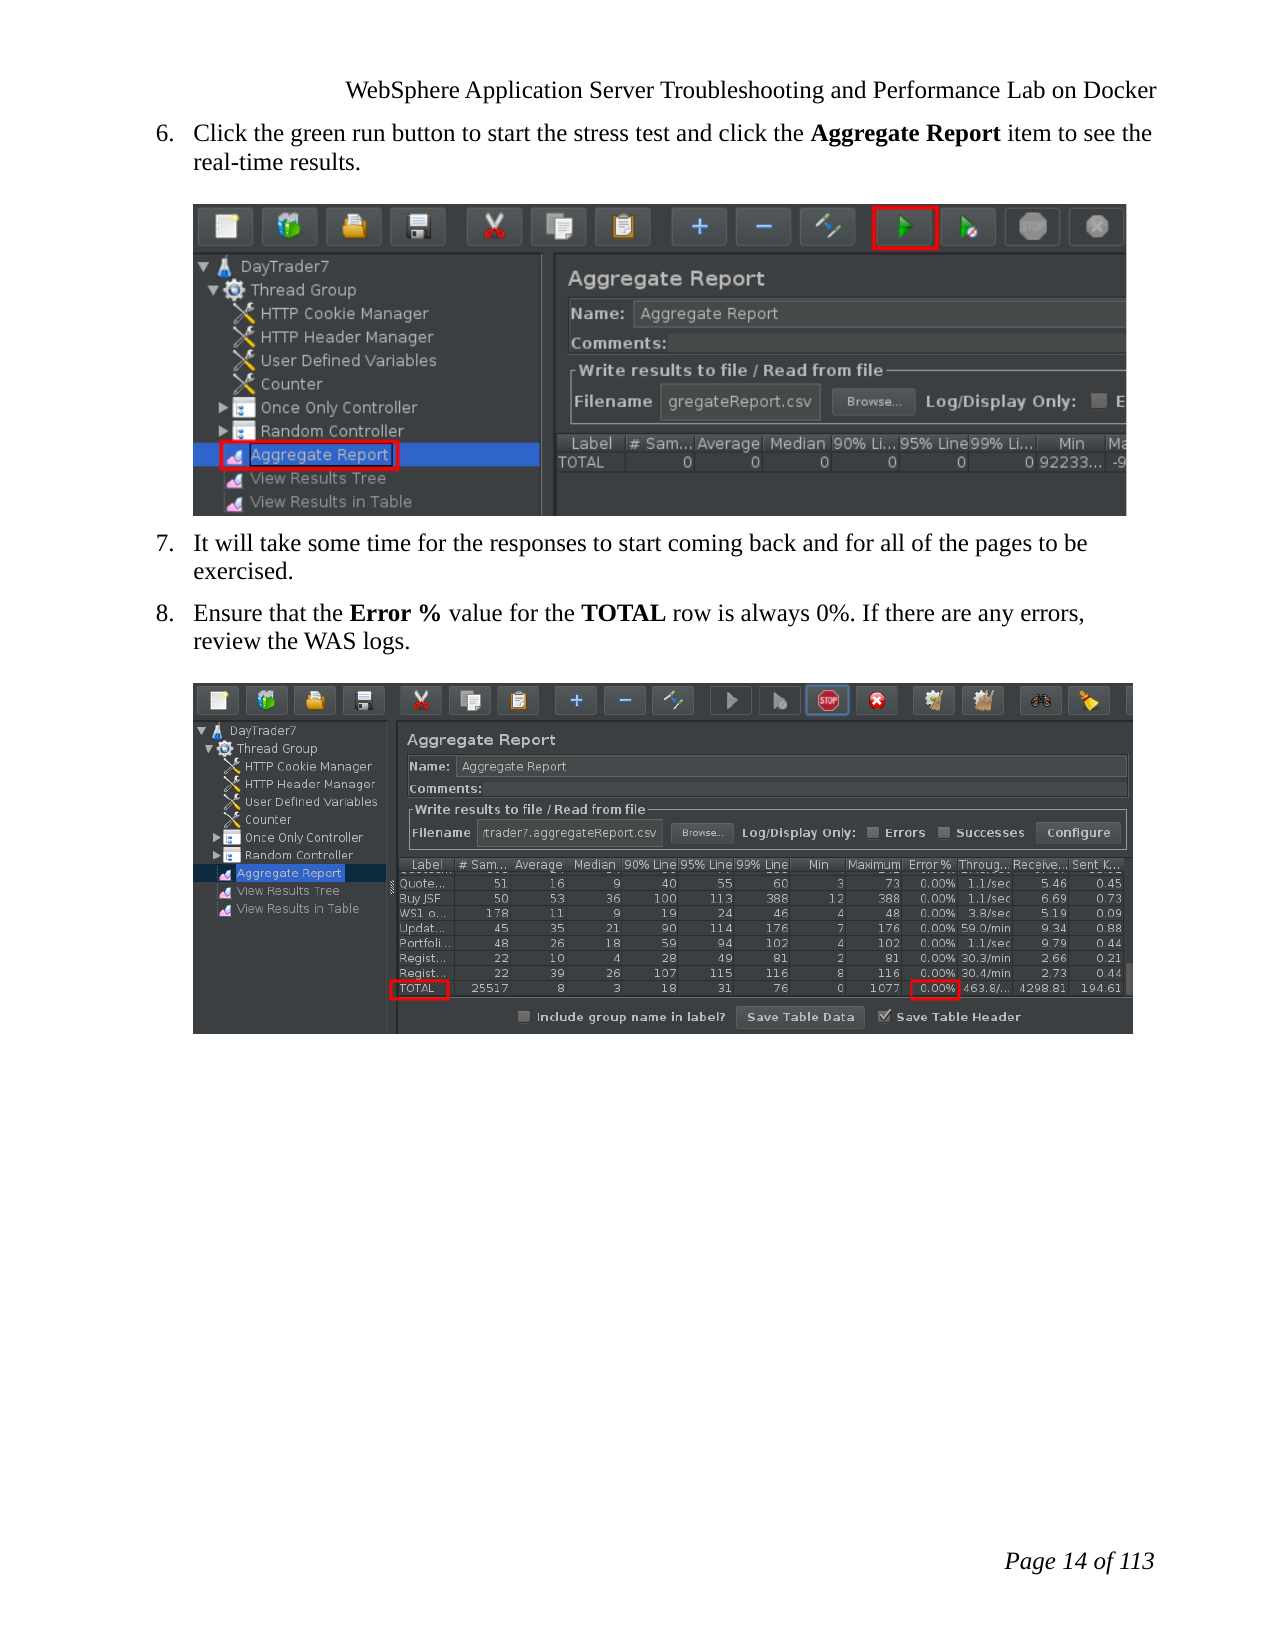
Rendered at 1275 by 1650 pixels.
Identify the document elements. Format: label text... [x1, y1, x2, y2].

picture [193, 204, 1127, 516]
list It will take some time for the responses to start coming back and for all of the pages to be exercised. [156, 528, 1157, 585]
picture [193, 683, 1133, 1034]
